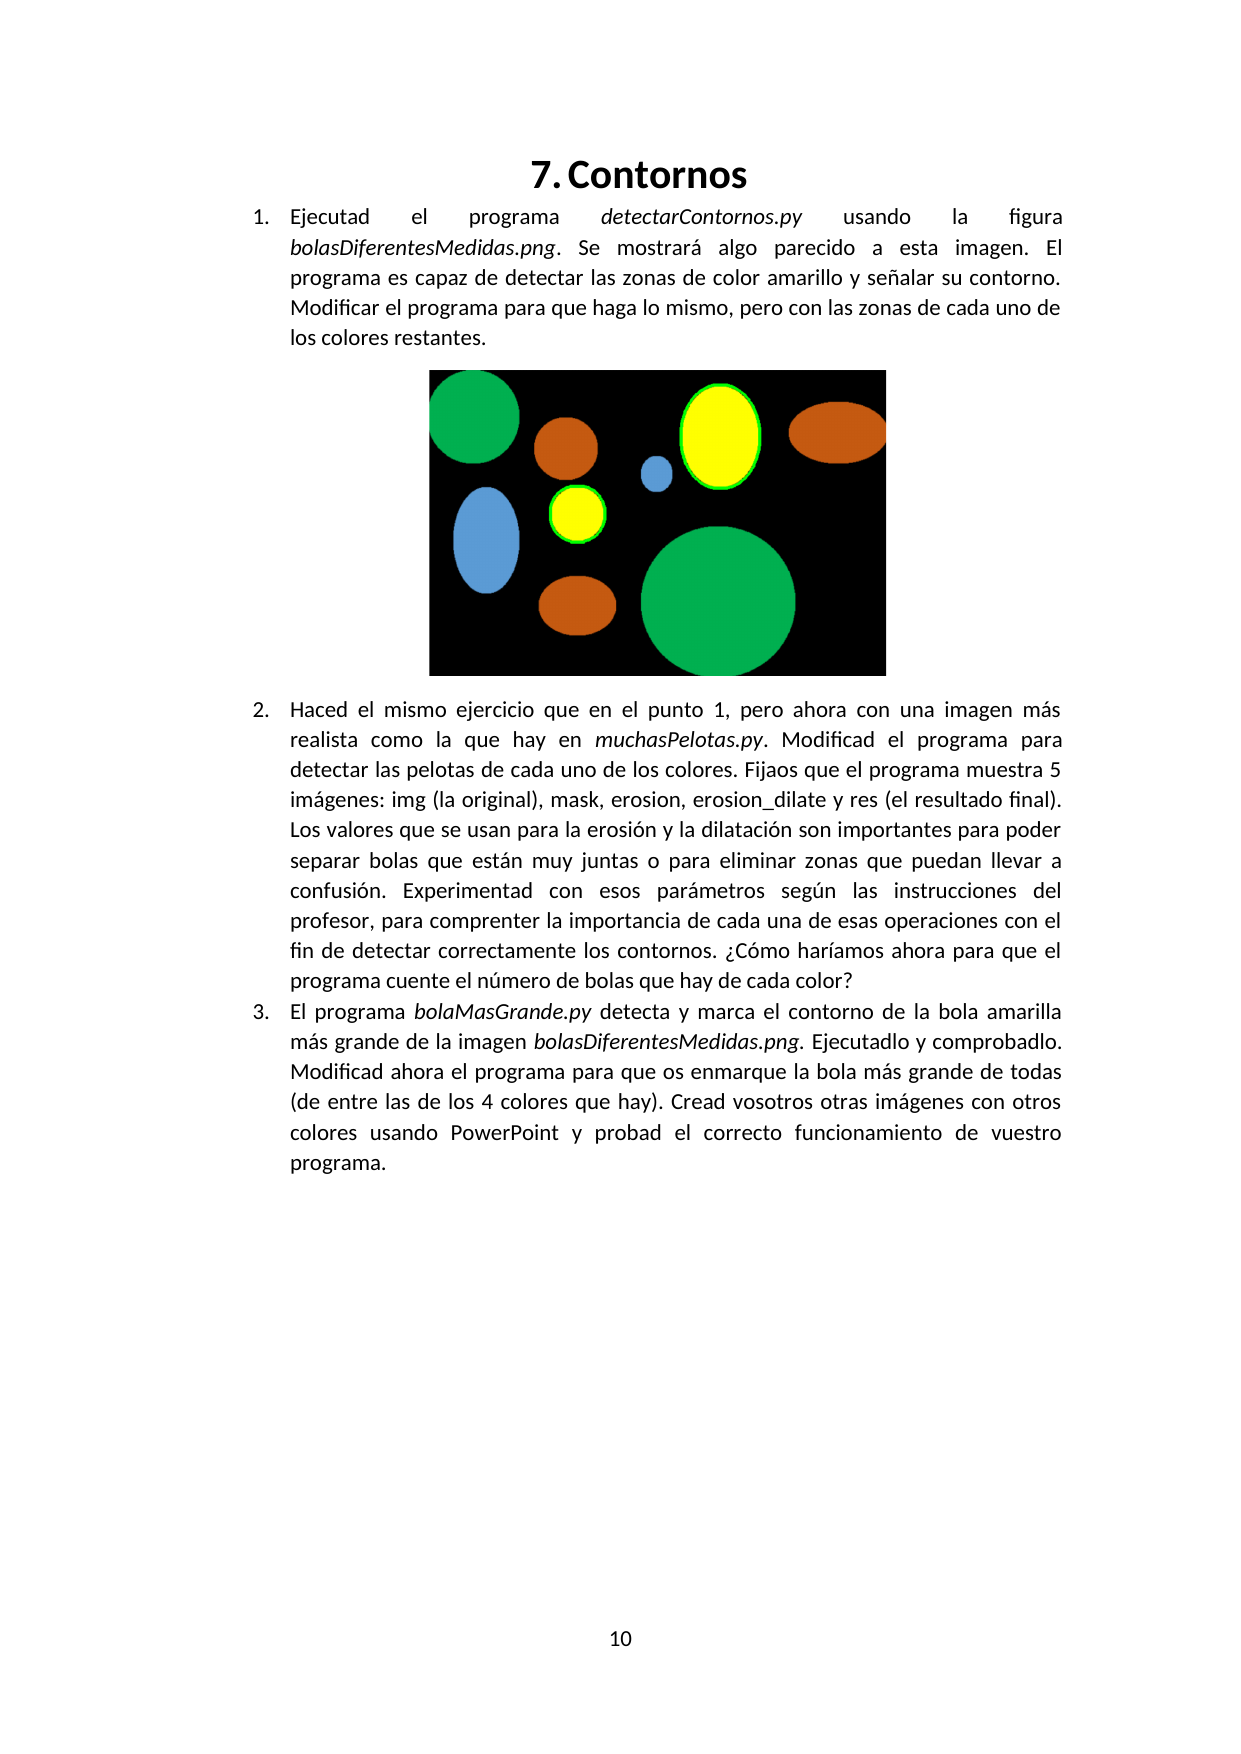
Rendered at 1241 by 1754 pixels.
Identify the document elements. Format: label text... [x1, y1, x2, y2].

picture [429, 370, 887, 676]
list Ejecutad el programa detectarContornos.py usando la figura bolasDiferentesMedidas.png. Se mostrará algo parecido a esta imagen. El programa es capaz de detectar las zonas de color amarillo y señalar su contorno. Modificar el programa para que haga lo mismo, pero con las zonas de cada uno de los colores restantes. [252, 202, 1063, 351]
list Contornos [215, 148, 1063, 198]
list El programa bolaMasGrande.py detecta y marca el contorno de la bola amarilla más grande de la imagen bolasDiferentesMedidas.png. Ejecutadlo y comprobadlo. Modificad ahora el programa para que os enmarque la bola más grande de todas (de entre las de los 4 colores que hay). Cread vosotros otras imágenes con otros colores usando PowerPoint y probad el correcto funcionamiento de vuestro programa. [252, 997, 1063, 1176]
list Haced el mismo ejercicio que en el punto 1, pero ahora con una imagen más realista como la que hay en muchasPelotas.py. Modificad el programa para detectar las pelotas de cada uno de los colores. Fijaos que el programa muestra 5 imágenes: img (la original), mask, erosion, erosion_dilate y res (el resultado final). Los valores que se usan para la erosión y la dilatación son importantes para poder separar bolas que están muy juntas o para eliminar zonas que puedan llevar a confusión. Experimentad con esos parámetros según las instrucciones del profesor, para comprenter la importancia de cada una de esas operaciones con el fin de detectar correctamente los contornos. ¿Cómo haríamos ahora para que el programa cuente el número de bolas que hay de cada color? [252, 695, 1063, 995]
